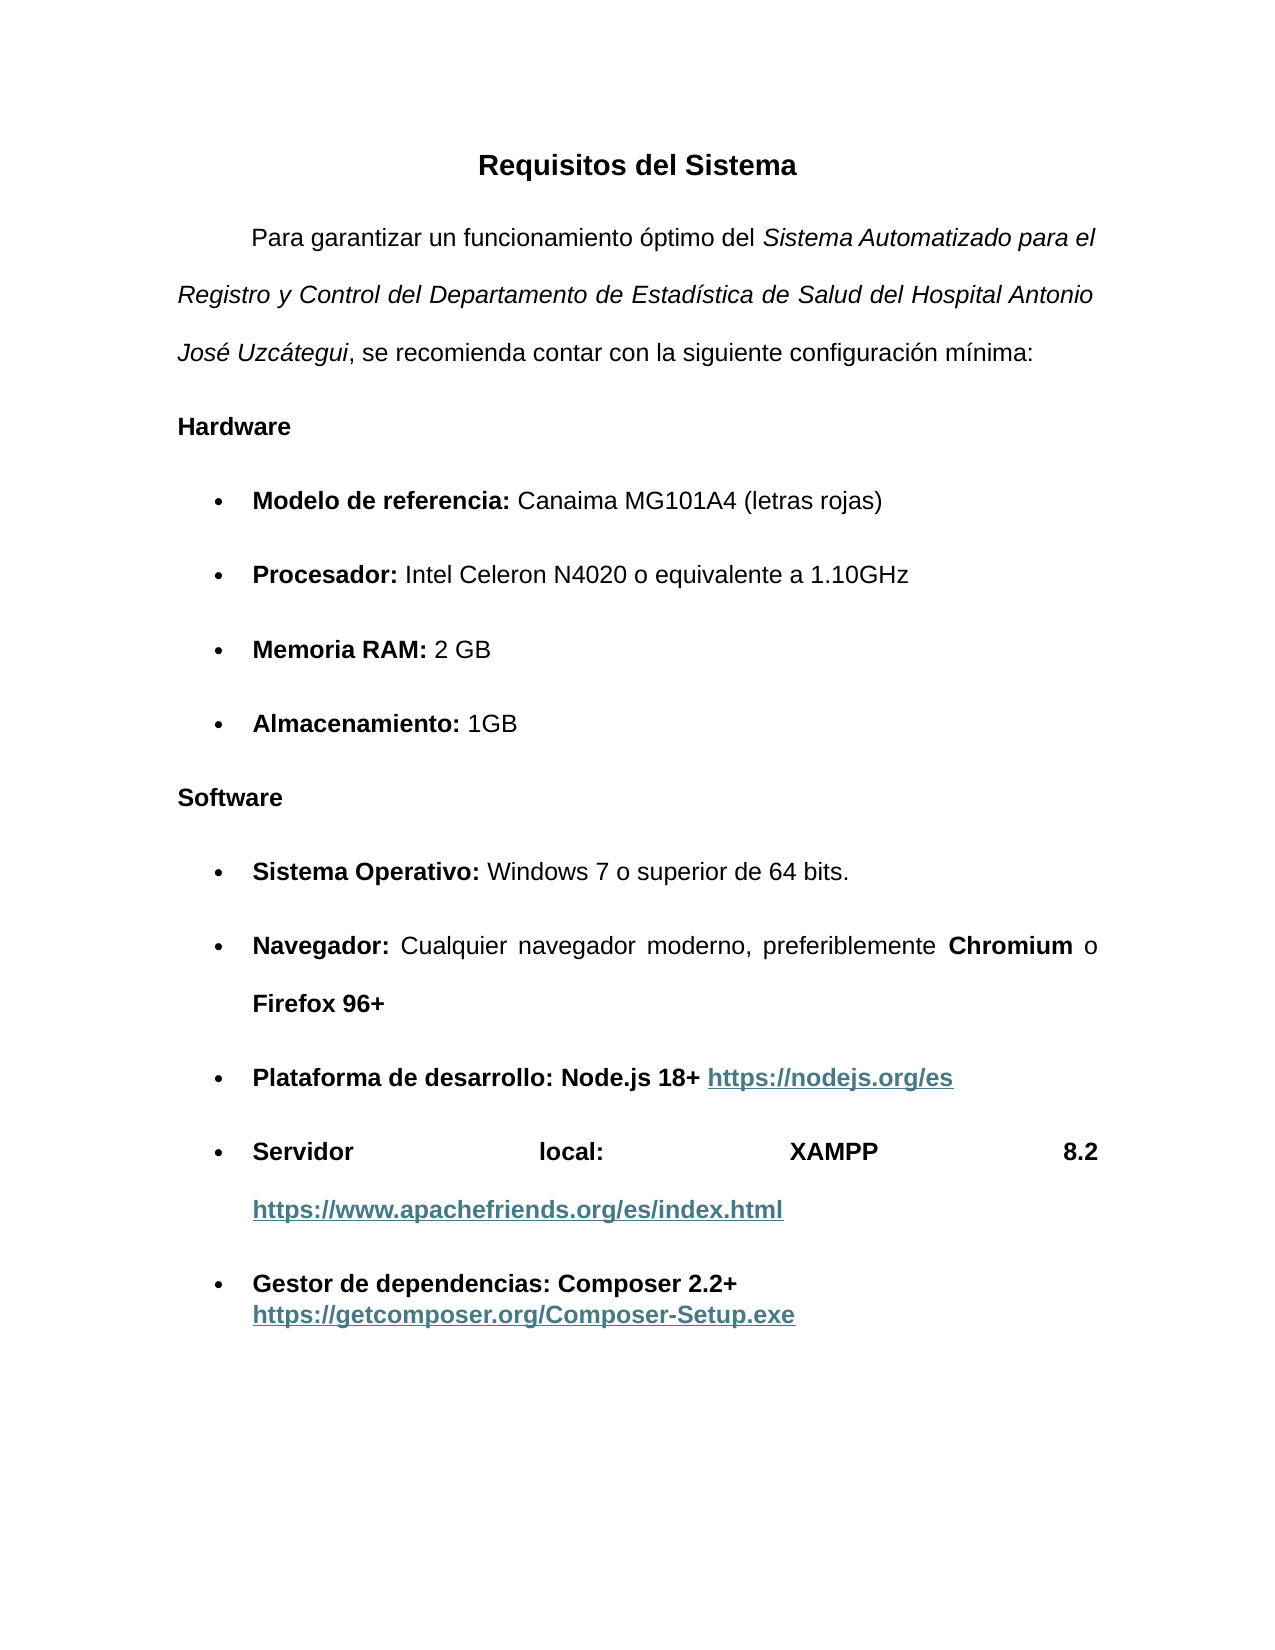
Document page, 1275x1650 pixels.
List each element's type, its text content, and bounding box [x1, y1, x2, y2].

list Memoria RAM: 2 GB [215, 635, 1098, 663]
list Gestor de dependencias: Composer 2.2+ https://getcomposer.org/Composer-Setup.exe [215, 1269, 1098, 1329]
list Plataforma de desarrollo: Node.js 18+ https://nodejs.org/es [215, 1063, 1098, 1092]
list Modelo de referencia: Canaima MG101A4 (letras rojas) [215, 486, 1098, 515]
list Sistema Operativo: Windows 7 o superior de 64 bits. [215, 857, 1098, 886]
text Software [177, 783, 1098, 812]
text Hardware [177, 412, 1098, 441]
list Almacenamiento: 1GB [215, 709, 1098, 738]
list Servidor local: XAMPP 8.2 https://www.apachefriends.org/es/index.html [215, 1137, 1098, 1223]
text Para garantizar un funcionamiento óptimo del Sistema Automatizado para el Registro y Control del Departamento de Estadística de Salud del Hospital Antonio José Uzcátegui, se recomienda contar con la siguiente configuración mínima: [177, 223, 1098, 367]
list Navegador: Cualquier navegador moderno, preferiblemente Chromium o Firefox 96+ [215, 931, 1098, 1018]
subtitle Requisitos del Sistema [177, 148, 1098, 181]
list Procesador: Intel Celeron N4020 o equivalente a 1.10GHz [215, 561, 1098, 589]
